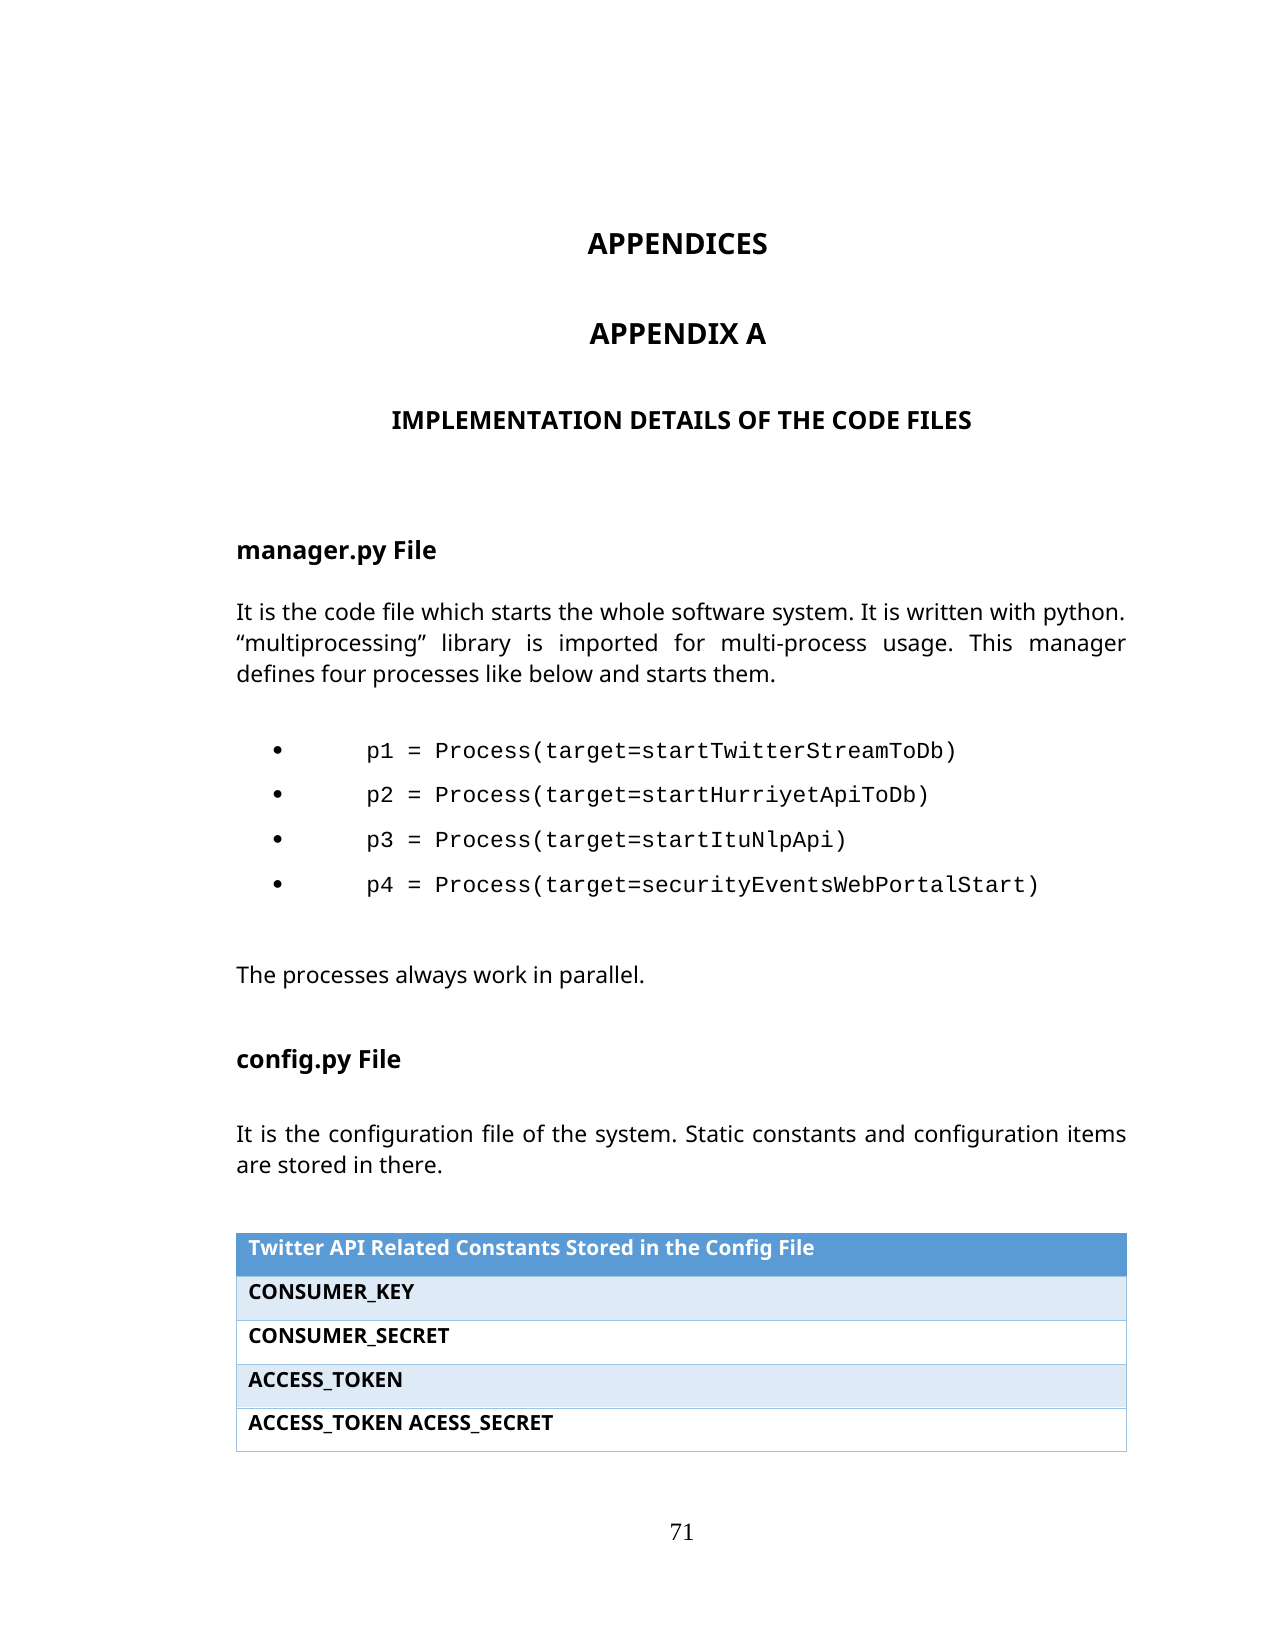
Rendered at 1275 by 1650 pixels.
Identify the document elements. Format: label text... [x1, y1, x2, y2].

text The processes always work in parallel. [236, 959, 1127, 990]
subtitle APPENDIX A [259, 313, 1097, 353]
table_cell ACCESS_TOKEN [237, 1365, 1126, 1407]
list p3 = Process(target=startItuNlpApi) [274, 828, 1127, 854]
table_header Twitter API Related Constants Stored in the Config File [237, 1234, 1126, 1276]
table_cell CONSUMER_SECRET [237, 1321, 1126, 1364]
text IMPLEMENTATION DETAILS OF THE CODE FILES [236, 403, 1127, 437]
list p1 = Process(target=startTwitterStreamToDb) [274, 739, 1127, 765]
list p2 = Process(target=startHurriyetApiToDb) [274, 784, 1127, 810]
subtitle APPENDICES [259, 223, 1097, 263]
table_cell ACCESS_TOKEN ACESS_SECRET [237, 1409, 1126, 1451]
table_cell CONSUMER_KEY [237, 1277, 1126, 1320]
text It is the configuration file of the system. Static constants and configuration items are stored in there. [236, 1118, 1127, 1180]
list manager.py File [236, 533, 1127, 567]
text It is the code file which starts the whole software system. It is written with python. “multiprocessing” library is imported for multi-process usage. This manager defines four processes like below and starts them. [236, 567, 1127, 689]
list p4 = Process(target=securityEventsWebPortalStart) [274, 873, 1127, 899]
list config.py File [236, 1042, 1127, 1076]
